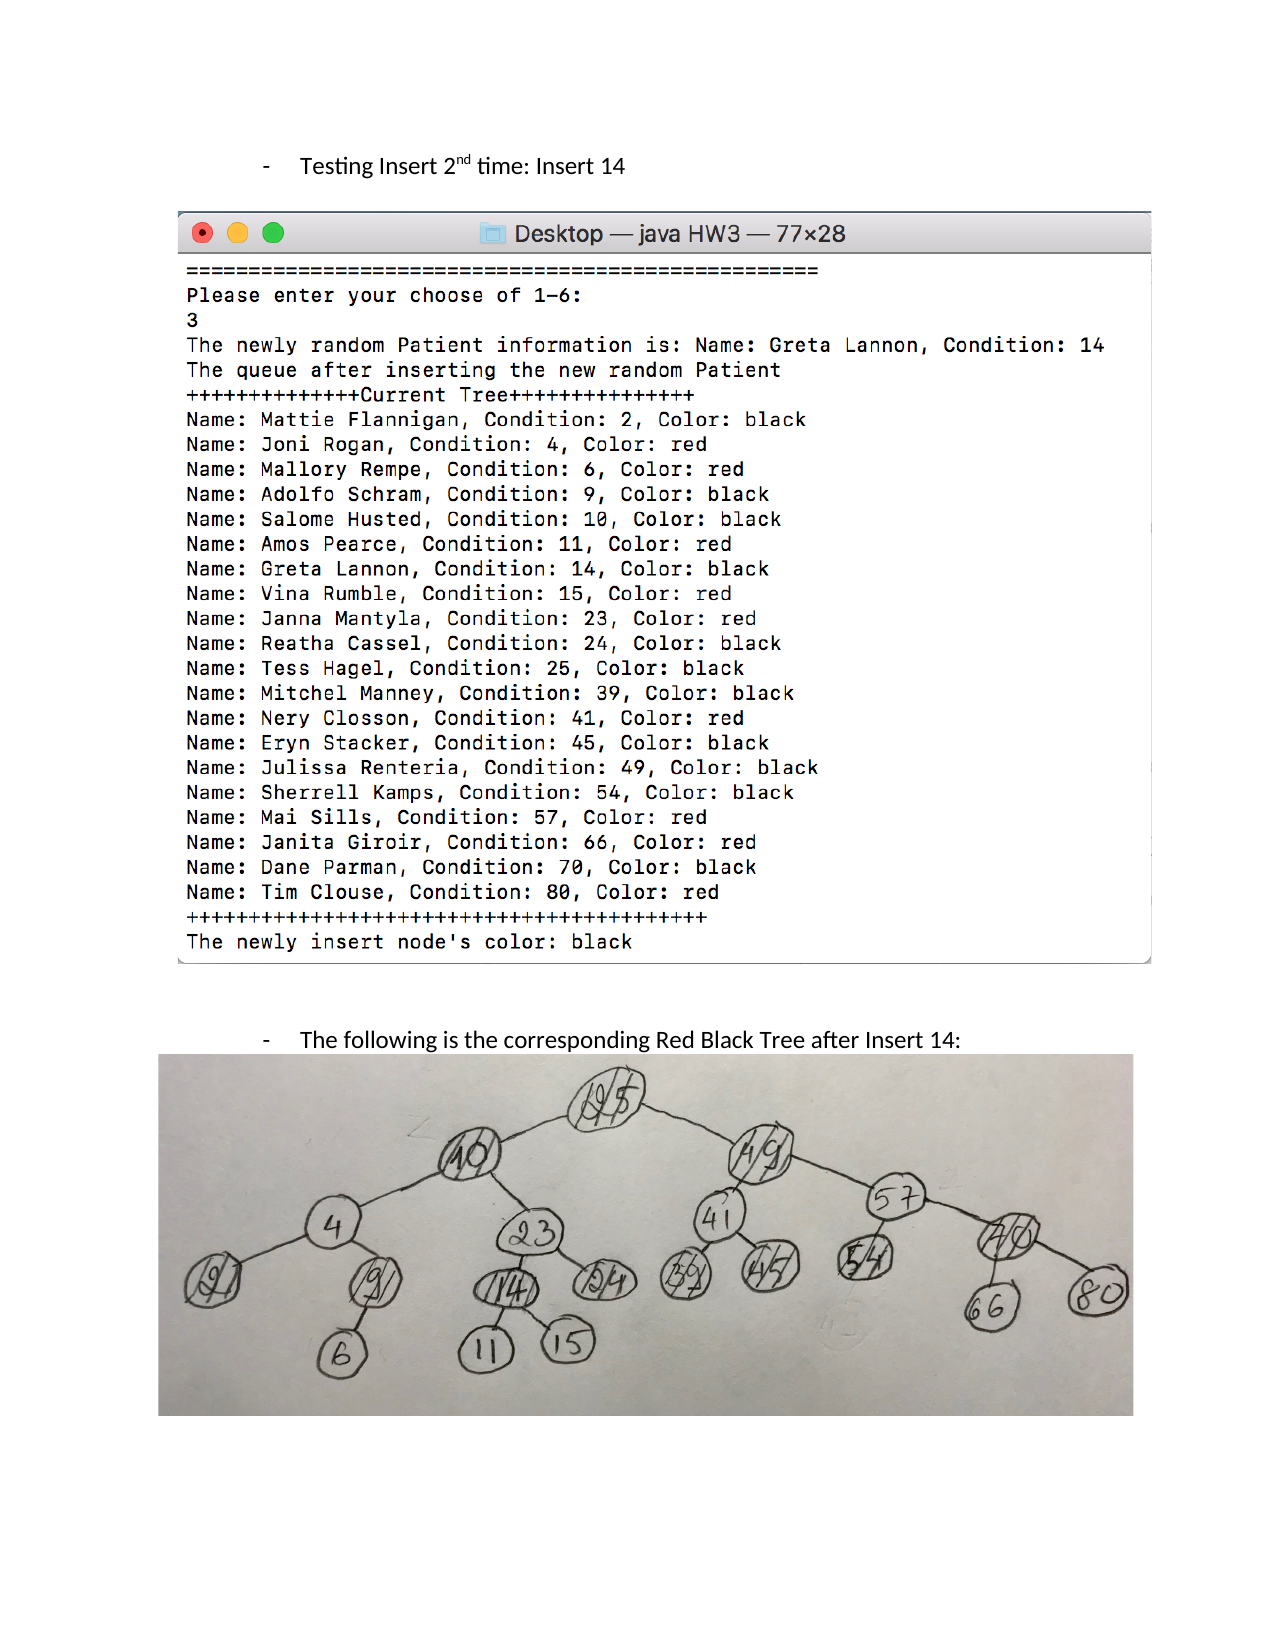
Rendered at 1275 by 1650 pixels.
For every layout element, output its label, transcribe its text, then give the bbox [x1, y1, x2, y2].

list The following is the corresponding Red Black Tree after Insert 14: [262, 1024, 1125, 1054]
list Testing Insert 2nd time: Insert 14 [262, 150, 1125, 181]
picture [158, 1054, 1134, 1416]
picture [177, 211, 1152, 964]
